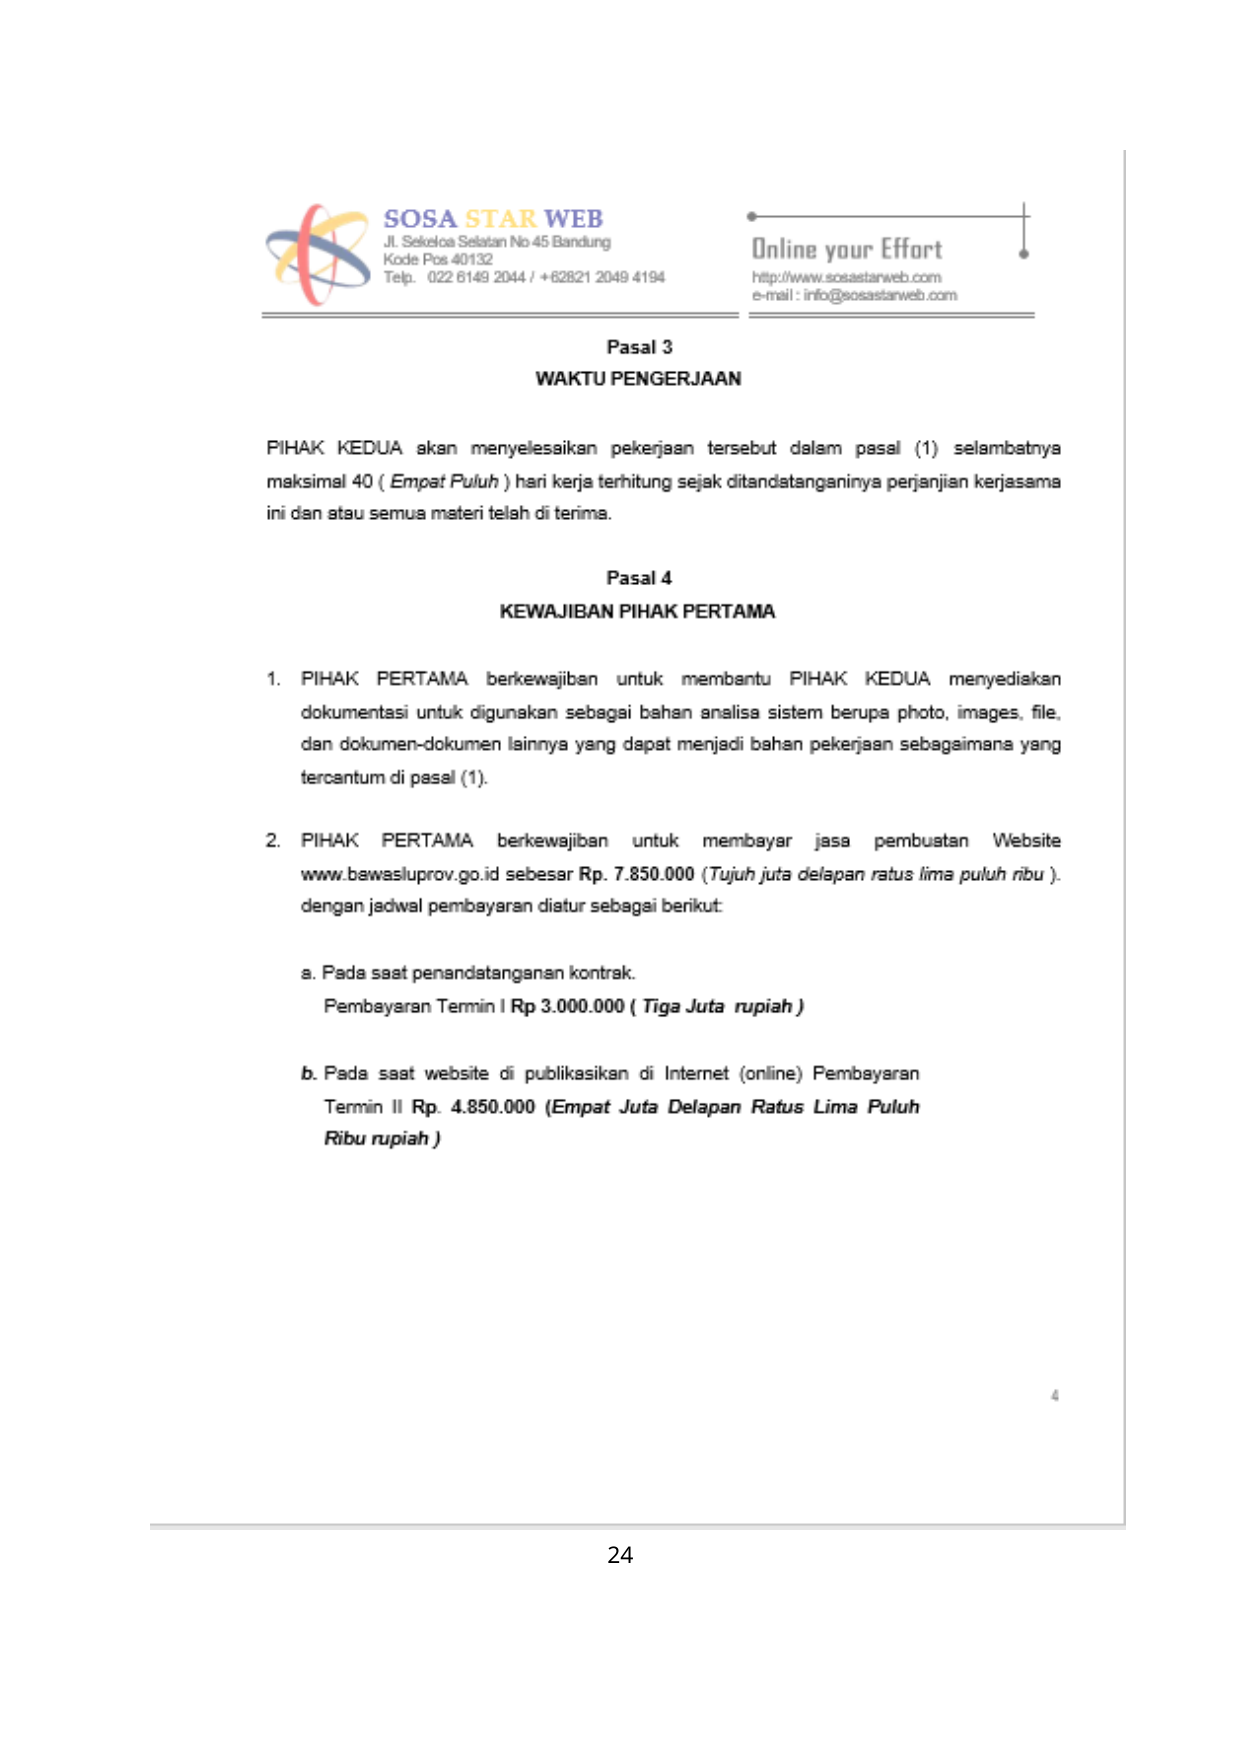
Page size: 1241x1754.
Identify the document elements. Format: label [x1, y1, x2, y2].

picture [150, 150, 1126, 1530]
